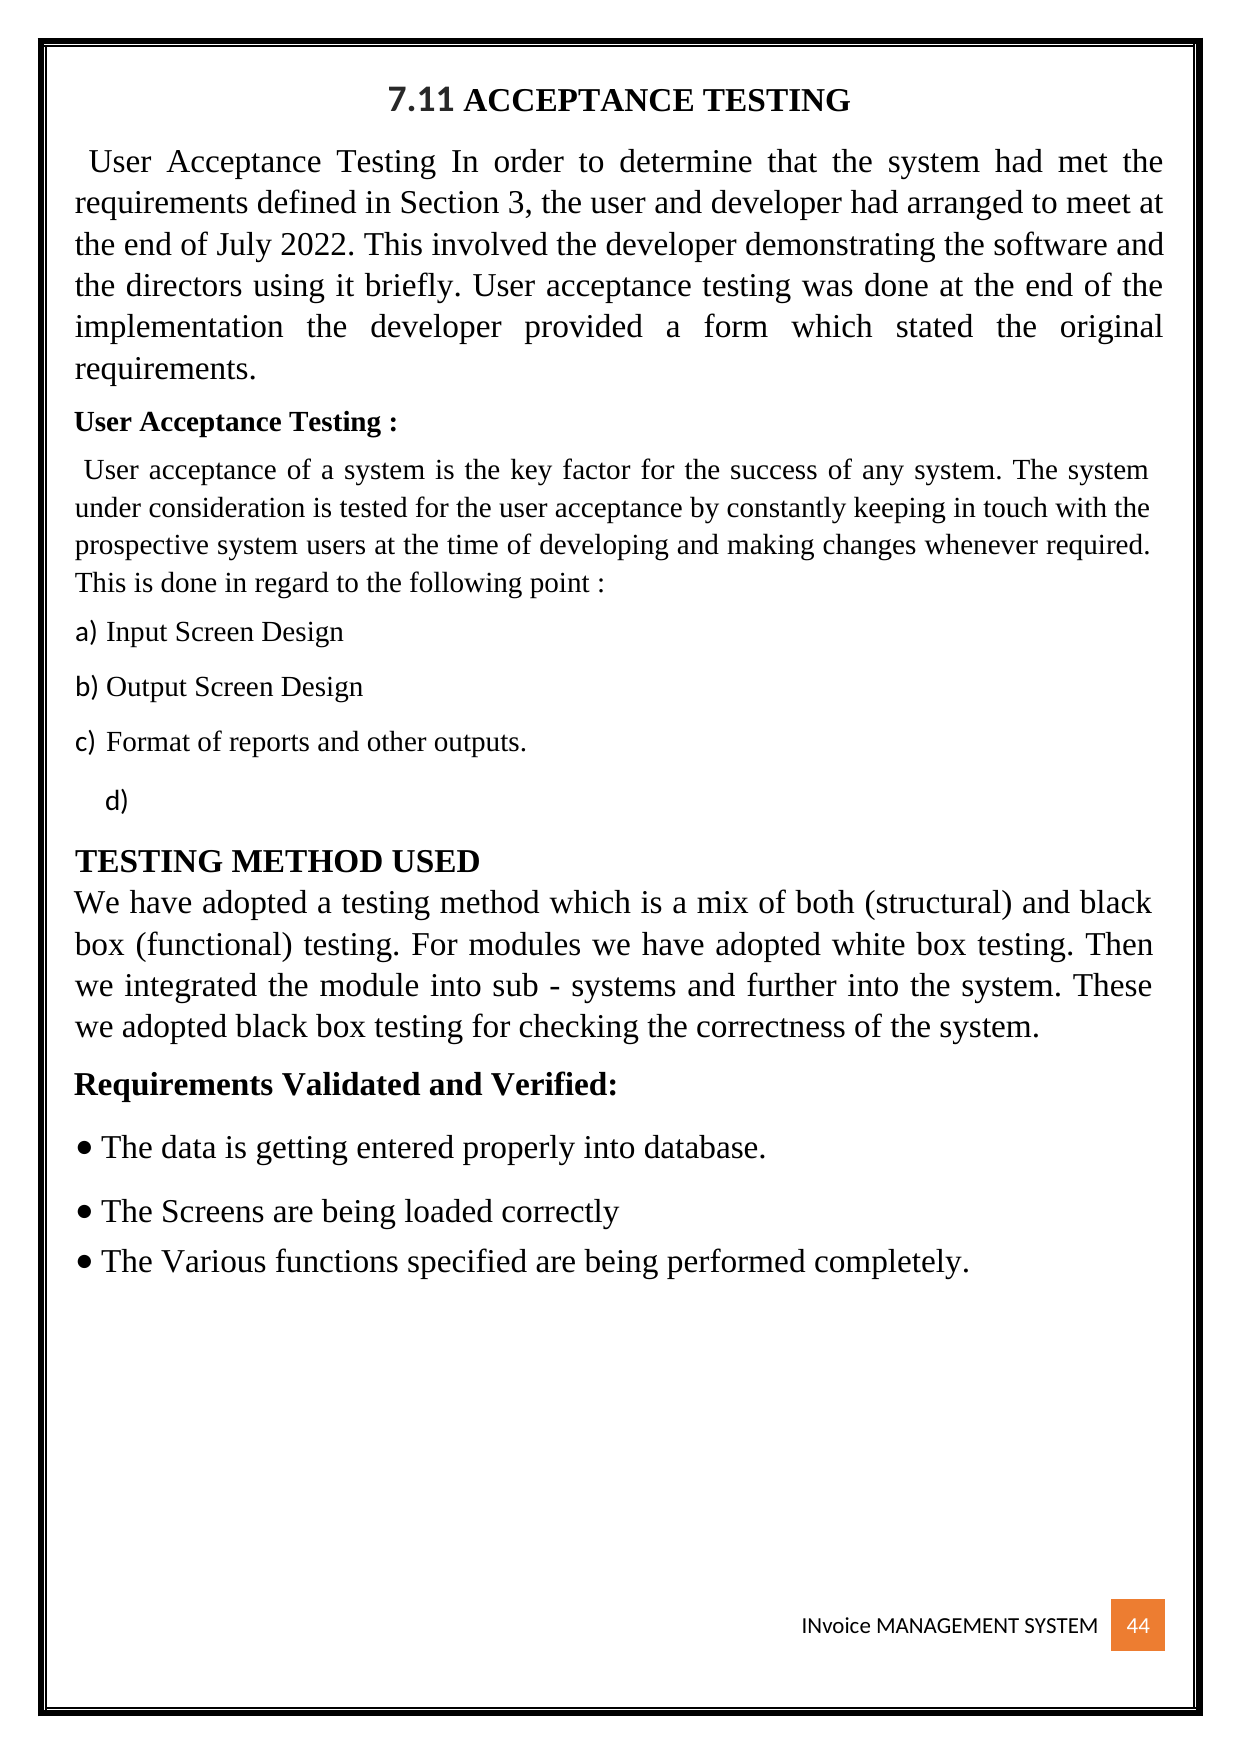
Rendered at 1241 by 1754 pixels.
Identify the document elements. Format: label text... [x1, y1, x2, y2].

text User Acceptance Testing In order to determine that the system had met the requirements defined in Section 3, the user and developer had arranged to meet at the end of July 2022. This involved the developer demonstrating the software and the directors using it briefly. User acceptance testing was done at the end of the implementation the developer provided a form which stated the original requirements. [73, 141, 1165, 386]
list The Various functions specified are being performed completely. [75, 1236, 1154, 1282]
subtitle 7.11 ACCEPTANCE TESTING [73, 75, 1165, 121]
text User acceptance of a system is the key factor for the success of any system. The system under consideration is tested for the user acceptance by constantly keeping in touch with the prospective system users at the time of developing and making changes whenever required. This is done in regard to the following point : [73, 452, 1151, 598]
list Format of reports and other outputs. [75, 723, 1155, 758]
list The Screens are being loaded correctly [75, 1186, 1154, 1232]
list Output Screen Design [75, 668, 1155, 703]
list The data is getting entered properly into database. [75, 1122, 1154, 1168]
text Requirements Validated and Verified: [73, 1064, 1154, 1103]
text TESTING METHOD USED [75, 841, 1165, 879]
text User Acceptance Testing : [73, 404, 1154, 437]
list Input Screen Design [75, 613, 1155, 648]
text We have adopted a testing method which is a mix of both (structural) and black box (functional) testing. For modules we have adopted white box testing. Then we integrated the module into sub - systems and further into the system. These we adopted black box testing for checking the correctness of the system. [73, 882, 1154, 1045]
